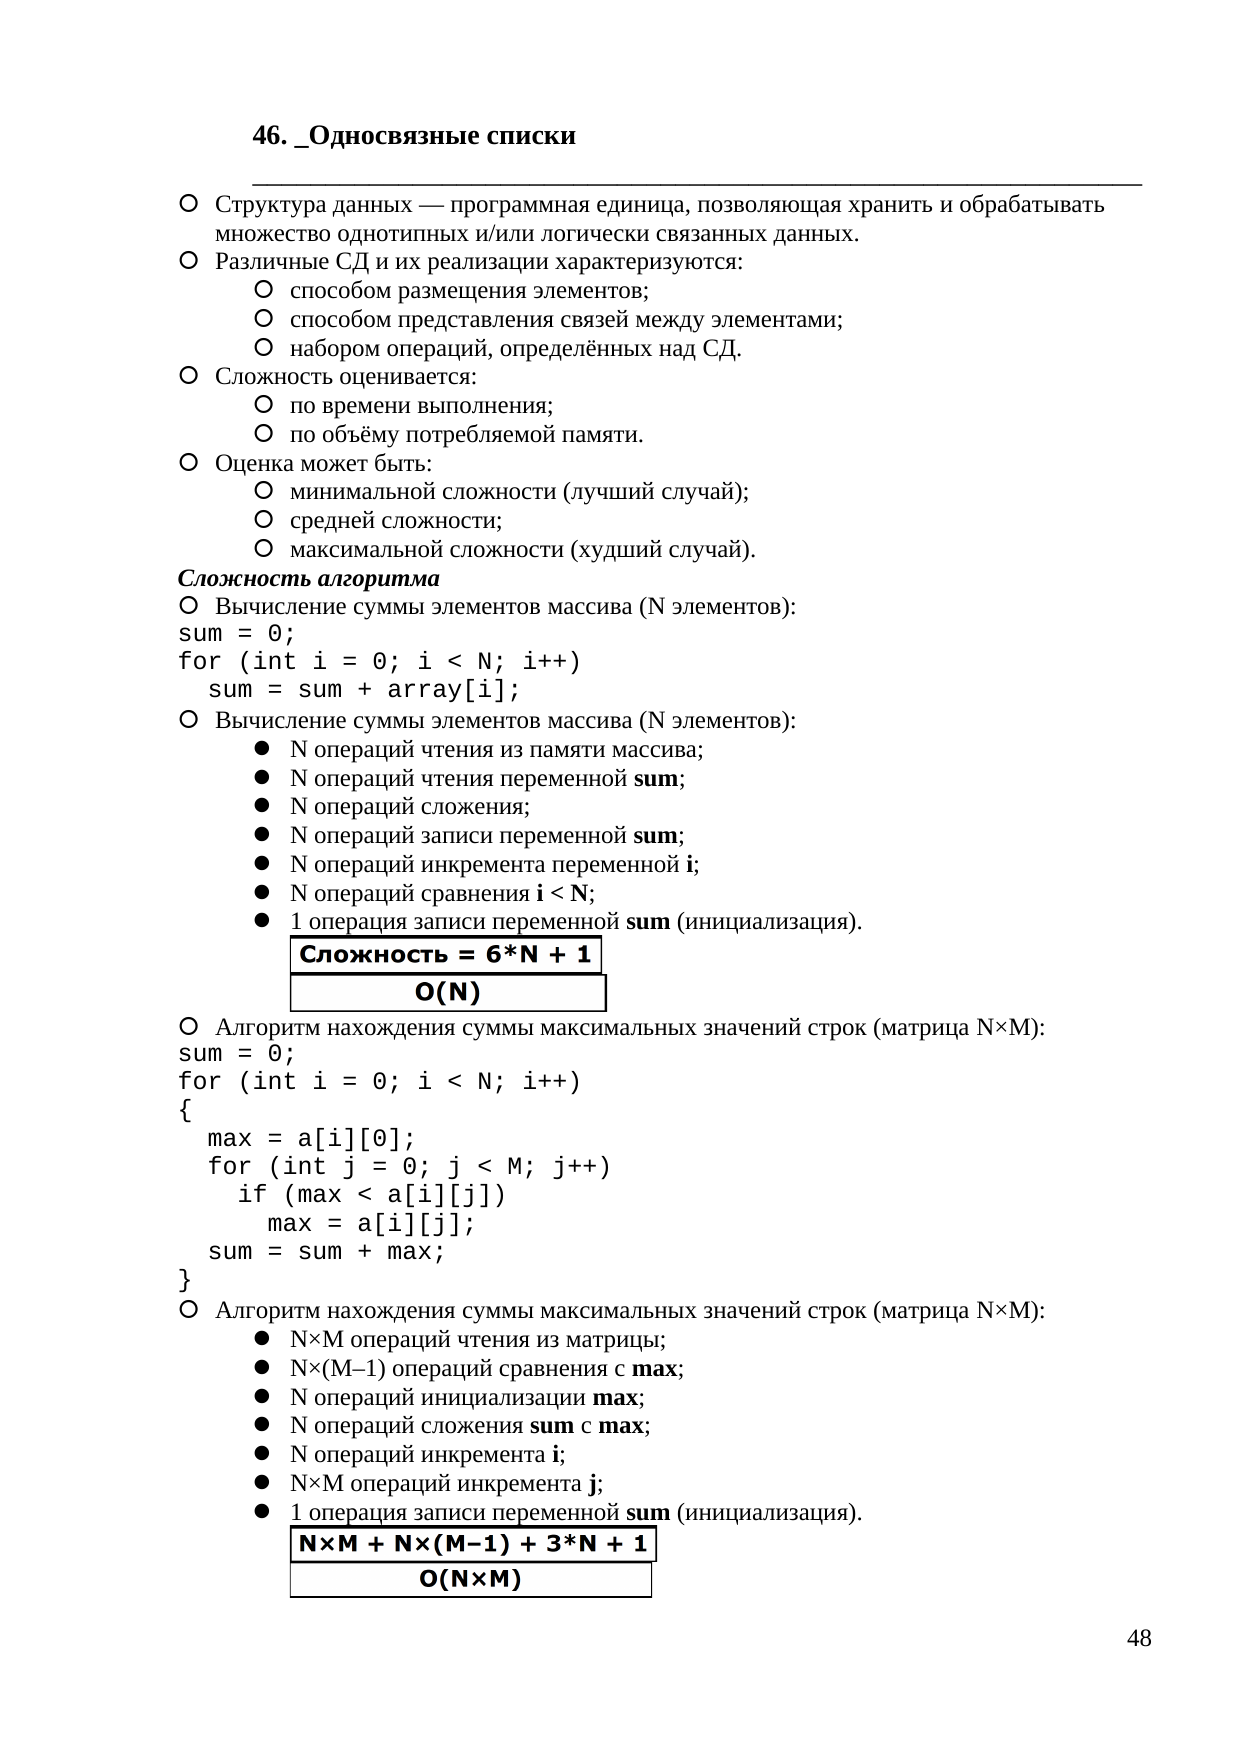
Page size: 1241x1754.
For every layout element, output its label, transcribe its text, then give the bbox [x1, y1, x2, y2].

text Сложность алгоритма [177, 563, 1152, 591]
picture [289, 935, 608, 1012]
text for (int i = 0; i < N; i++) [177, 648, 1152, 677]
list N×M операций чтения из матрицы; [252, 1324, 1152, 1353]
text sum = sum + array[i]; [177, 677, 1152, 705]
list N операций записи переменной sum; [252, 820, 1152, 849]
list набором операций, определённых над СД. [252, 333, 1152, 361]
text { [177, 1097, 1152, 1125]
list Различные СД и их реализации характеризуются: [177, 246, 1152, 275]
subtitle 46. _Односвязные списки [252, 118, 1152, 151]
list N операций инкремента i; [252, 1439, 1152, 1468]
list максимальной сложности (худший случай). [252, 534, 1152, 563]
list Оценка может быть: [177, 448, 1152, 476]
list по времени выполнения; [252, 390, 1152, 419]
list Алгоритм нахождения суммы максимальных значений строк (матрица N×M): [177, 1012, 1152, 1040]
list по объёму потребляемой памяти. [252, 419, 1152, 448]
text sum = 0; [177, 620, 1152, 648]
list Вычисление суммы элементов массива (N элементов): [177, 705, 1152, 734]
text } [177, 1267, 1152, 1295]
list N операций инициализации max; [252, 1382, 1152, 1410]
list N операций сравнения i < N; [252, 878, 1152, 906]
list способом представления связей между элементами; [252, 304, 1152, 333]
list N операций чтения из памяти массива; [252, 734, 1152, 763]
list N операций инкремента переменной i; [252, 849, 1152, 878]
text sum = 0; [177, 1040, 1152, 1069]
list N×M операций инкремента j; [252, 1468, 1152, 1497]
list N×(M–1) операций сравнения с max; [252, 1353, 1152, 1382]
list Вычисление суммы элементов массива (N элементов): [177, 591, 1152, 620]
text max = a[i][0]; [177, 1125, 1152, 1154]
list N операций чтения переменной sum; [252, 763, 1152, 791]
text max = a[i][j]; [177, 1210, 1152, 1239]
list средней сложности; [252, 505, 1152, 534]
text if (max < a[i][j]) [177, 1182, 1152, 1210]
list Алгоритм нахождения суммы максимальных значений строк (матрица N×M): [177, 1295, 1152, 1324]
list N операций сложения; [252, 791, 1152, 820]
list способом размещения элементов; [252, 275, 1152, 304]
list Сложность оценивается: [177, 361, 1152, 390]
picture [289, 1525, 658, 1598]
list N операций сложения sum с max; [252, 1410, 1152, 1439]
text for (int j = 0; j < M; j++) [177, 1154, 1152, 1182]
text for (int i = 0; i < N; i++) [177, 1069, 1152, 1097]
list Структура данных — программная единица, позволяющая хранить и обрабатывать множество однотипных и/или логически связанных данных. [177, 189, 1152, 246]
list 1 операция записи переменной sum (инициализация). [252, 906, 1152, 935]
text _____________________________________________________________ [252, 155, 1152, 189]
list минимальной сложности (лучший случай); [252, 476, 1152, 505]
list 1 операция записи переменной sum (инициализация). [252, 1497, 1152, 1525]
text sum = sum + max; [177, 1239, 1152, 1267]
